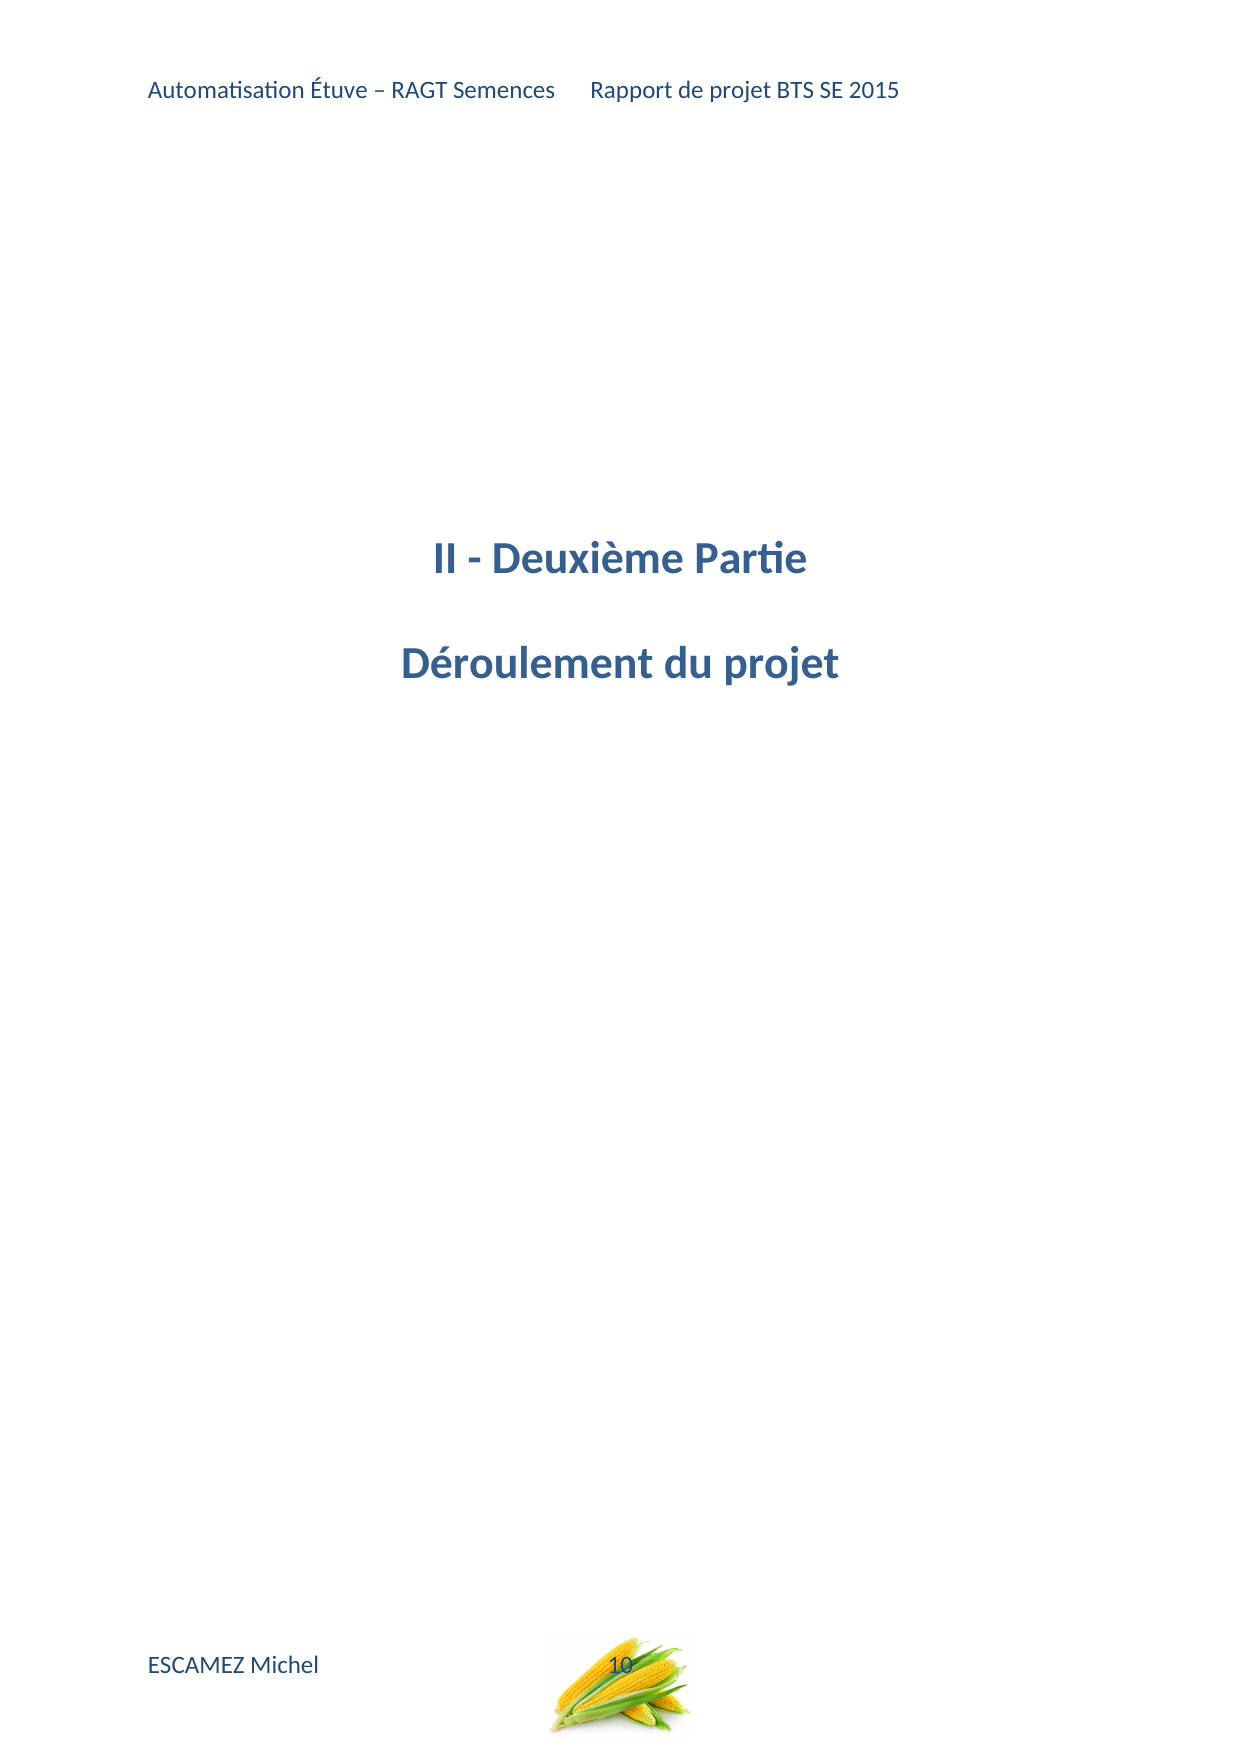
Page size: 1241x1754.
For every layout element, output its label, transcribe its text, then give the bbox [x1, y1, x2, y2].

picture [545, 1629, 694, 1742]
subtitle Déroulement du projet [148, 634, 1093, 690]
subtitle II - Deuxième Partie [148, 528, 1093, 584]
